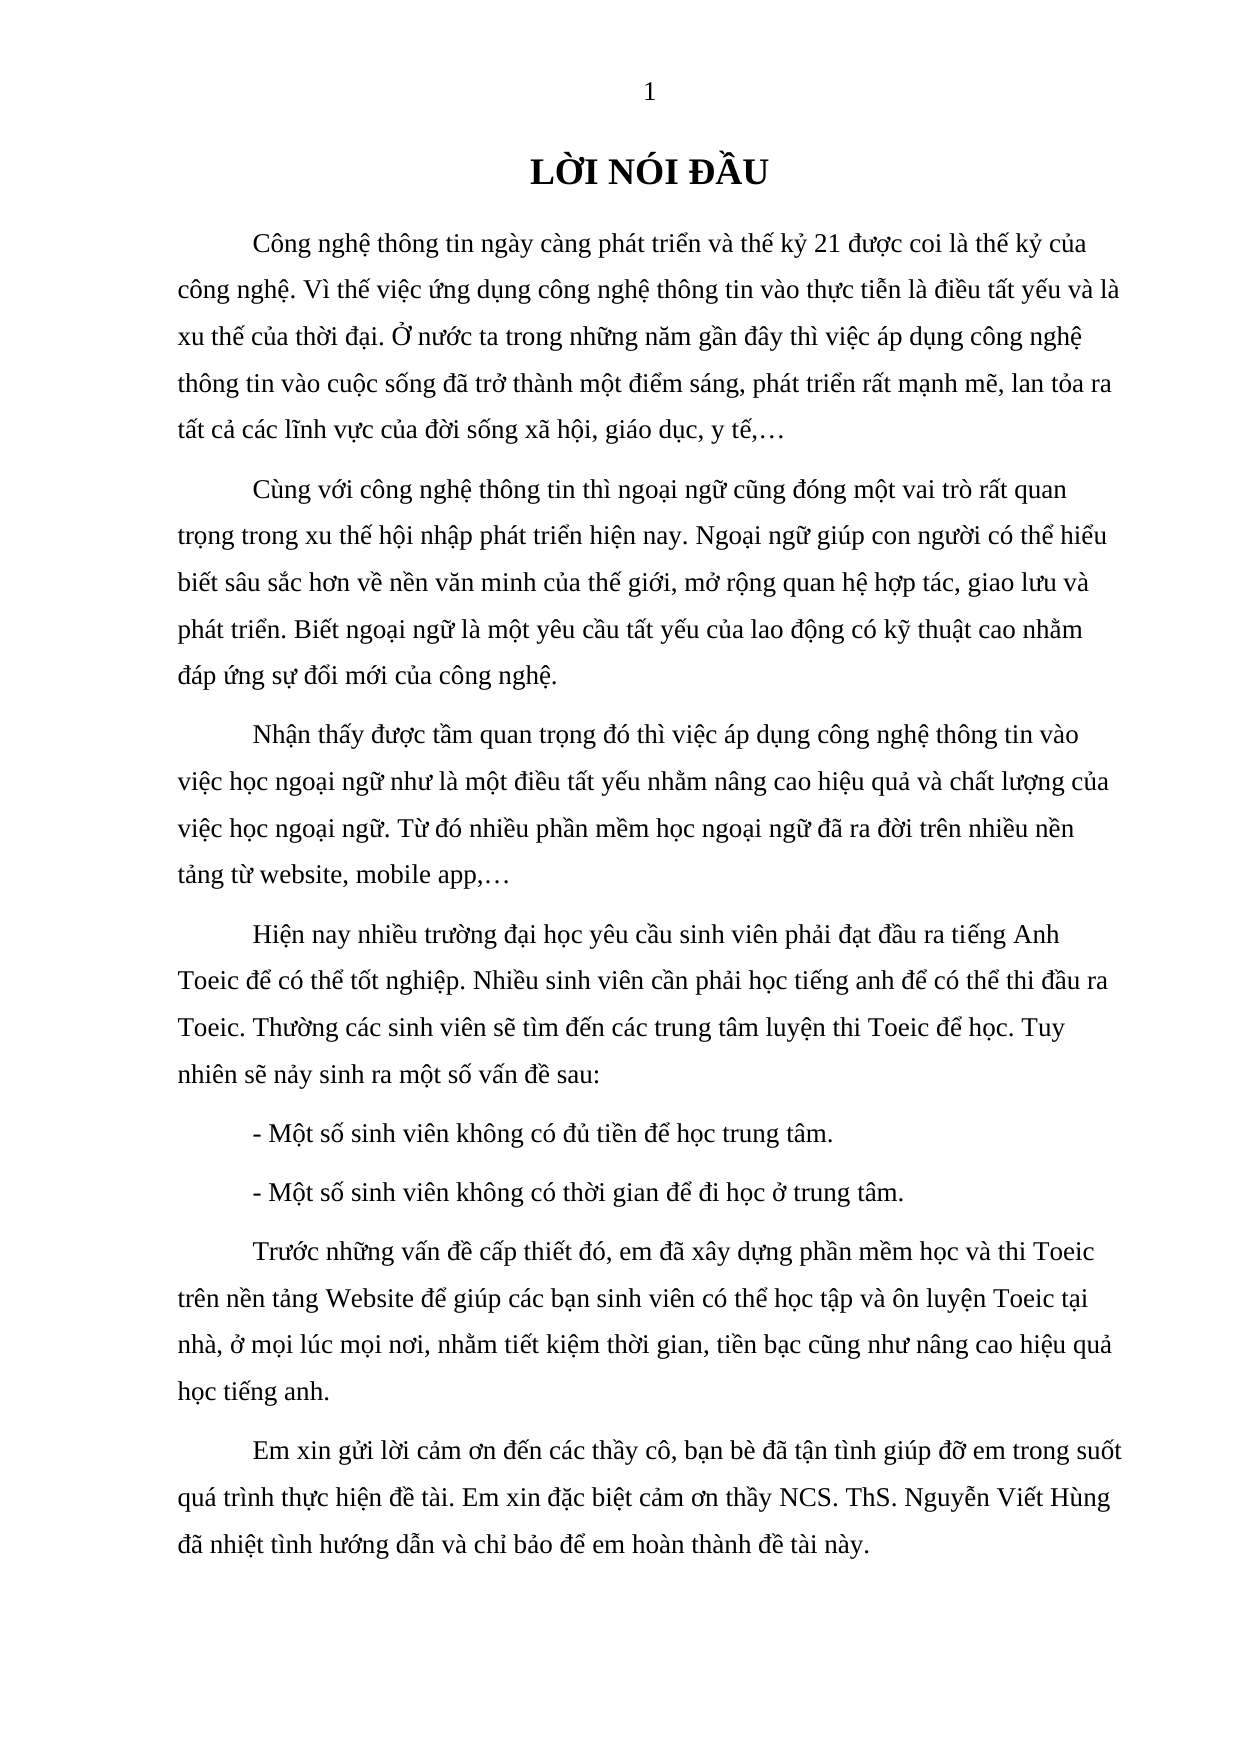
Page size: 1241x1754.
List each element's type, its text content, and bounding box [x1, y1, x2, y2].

text - Một số sinh viên không có đủ tiền để học trung tâm. [177, 1117, 1122, 1148]
text - Một số sinh viên không có thời gian để đi học ở trung tâm. [177, 1176, 1122, 1207]
text Hiện nay nhiều trường đại học yêu cầu sinh viên phải đạt đầu ra tiếng Anh Toeic để có thể tốt nghiệp. Nhiều sinh viên cần phải học tiếng anh để có thể thi đầu ra Toeic. Thường các sinh viên sẽ tìm đến các trung tâm luyện thi Toeic để học. Tuy nhiên sẽ nảy sinh ra một số vấn đề sau: [177, 918, 1122, 1089]
text Nhận thấy được tầm quan trọng đó thì việc áp dụng công nghệ thông tin vào việc học ngoại ngữ như là một điều tất yếu nhằm nâng cao hiệu quả và chất lượng của việc học ngoại ngữ. Từ đó nhiều phần mềm học ngoại ngữ đã ra đời trên nhiều nền tảng từ website, mobile app,… [177, 719, 1122, 890]
text Cùng với công nghệ thông tin thì ngoại ngữ cũng đóng một vai trò rất quan trọng trong xu thế hội nhập phát triển hiện nay. Ngoại ngữ giúp con người có thể hiểu biết sâu sắc hơn về nền văn minh của thế giới, mở rộng quan hệ hợp tác, giao lưu và phát triển. Biết ngoại ngữ là một yêu cầu tất yếu của lao động có kỹ thuật cao nhằm đáp ứng sự đổi mới của công nghệ. [177, 473, 1122, 691]
text Em xin gửi lời cảm ơn đến các thầy cô, bạn bè đã tận tình giúp đỡ em trong suốt quá trình thực hiện đề tài. Em xin đặc biệt cảm ơn thầy NCS. ThS. Nguyễn Viết Hùng đã nhiệt tình hướng dẫn và chỉ bảo để em hoàn thành đề tài này. [177, 1434, 1122, 1559]
text LỜI NÓI ĐẦU [177, 150, 1122, 193]
text Trước những vấn đề cấp thiết đó, em đã xây dựng phần mềm học và thi Toeic trên nền tảng Website để giúp các bạn sinh viên có thể học tập và ôn luyện Toeic tại nhà, ở mọi lúc mọi nơi, nhằm tiết kiệm thời gian, tiền bạc cũng như nâng cao hiệu quả học tiếng anh. [177, 1235, 1122, 1406]
text Công nghệ thông tin ngày càng phát triển và thế kỷ 21 được coi là thế kỷ của công nghệ. Vì thế việc ứng dụng công nghệ thông tin vào thực tiễn là điều tất yếu và là xu thế của thời đại. Ở nước ta trong những năm gần đây thì việc áp dụng công nghệ thông tin vào cuộc sống đã trở thành một điểm sáng, phát triển rất mạnh mẽ, lan tỏa ra tất cả các lĩnh vực của đời sống xã hội, giáo dục, y tế,… [177, 227, 1122, 445]
